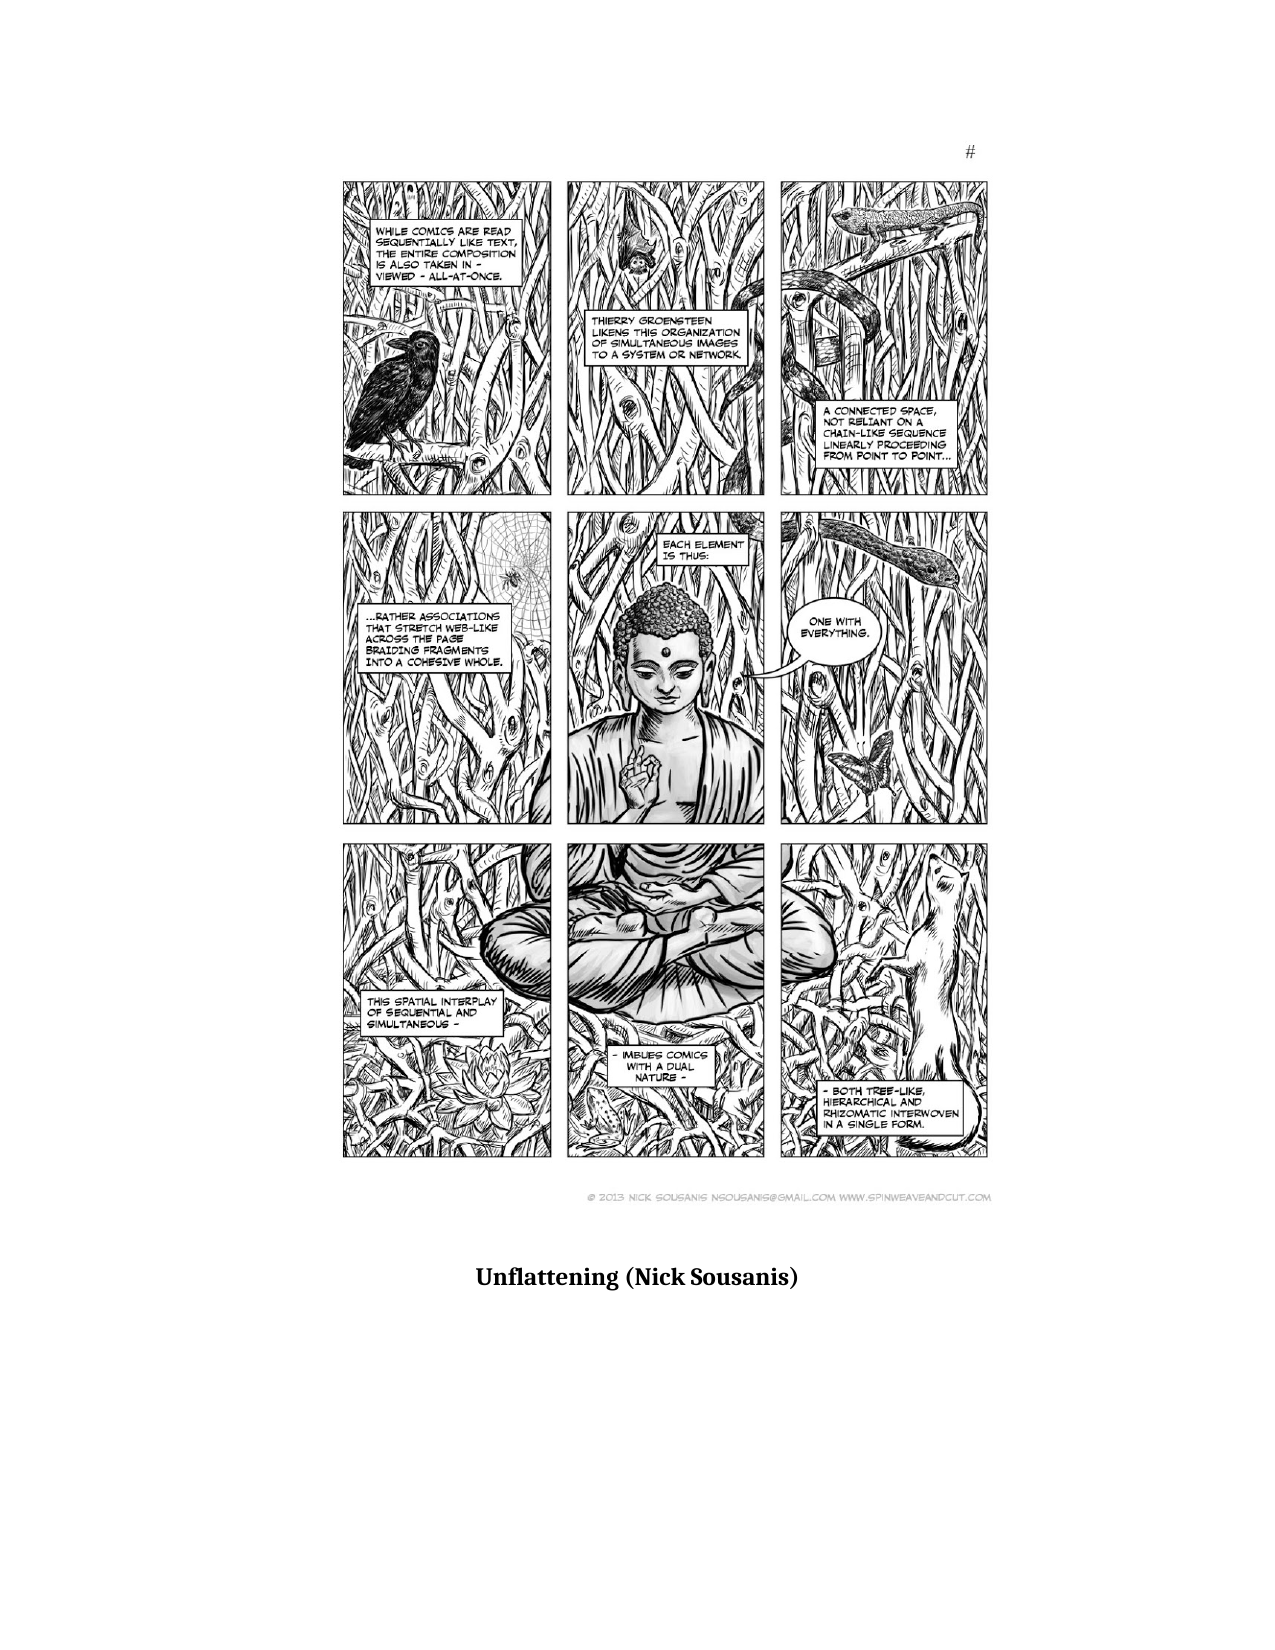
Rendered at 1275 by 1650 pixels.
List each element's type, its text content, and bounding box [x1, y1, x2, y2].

text Unflattening (Nick Sousanis) [75, 1263, 1200, 1292]
picture [178, 75, 1097, 1264]
